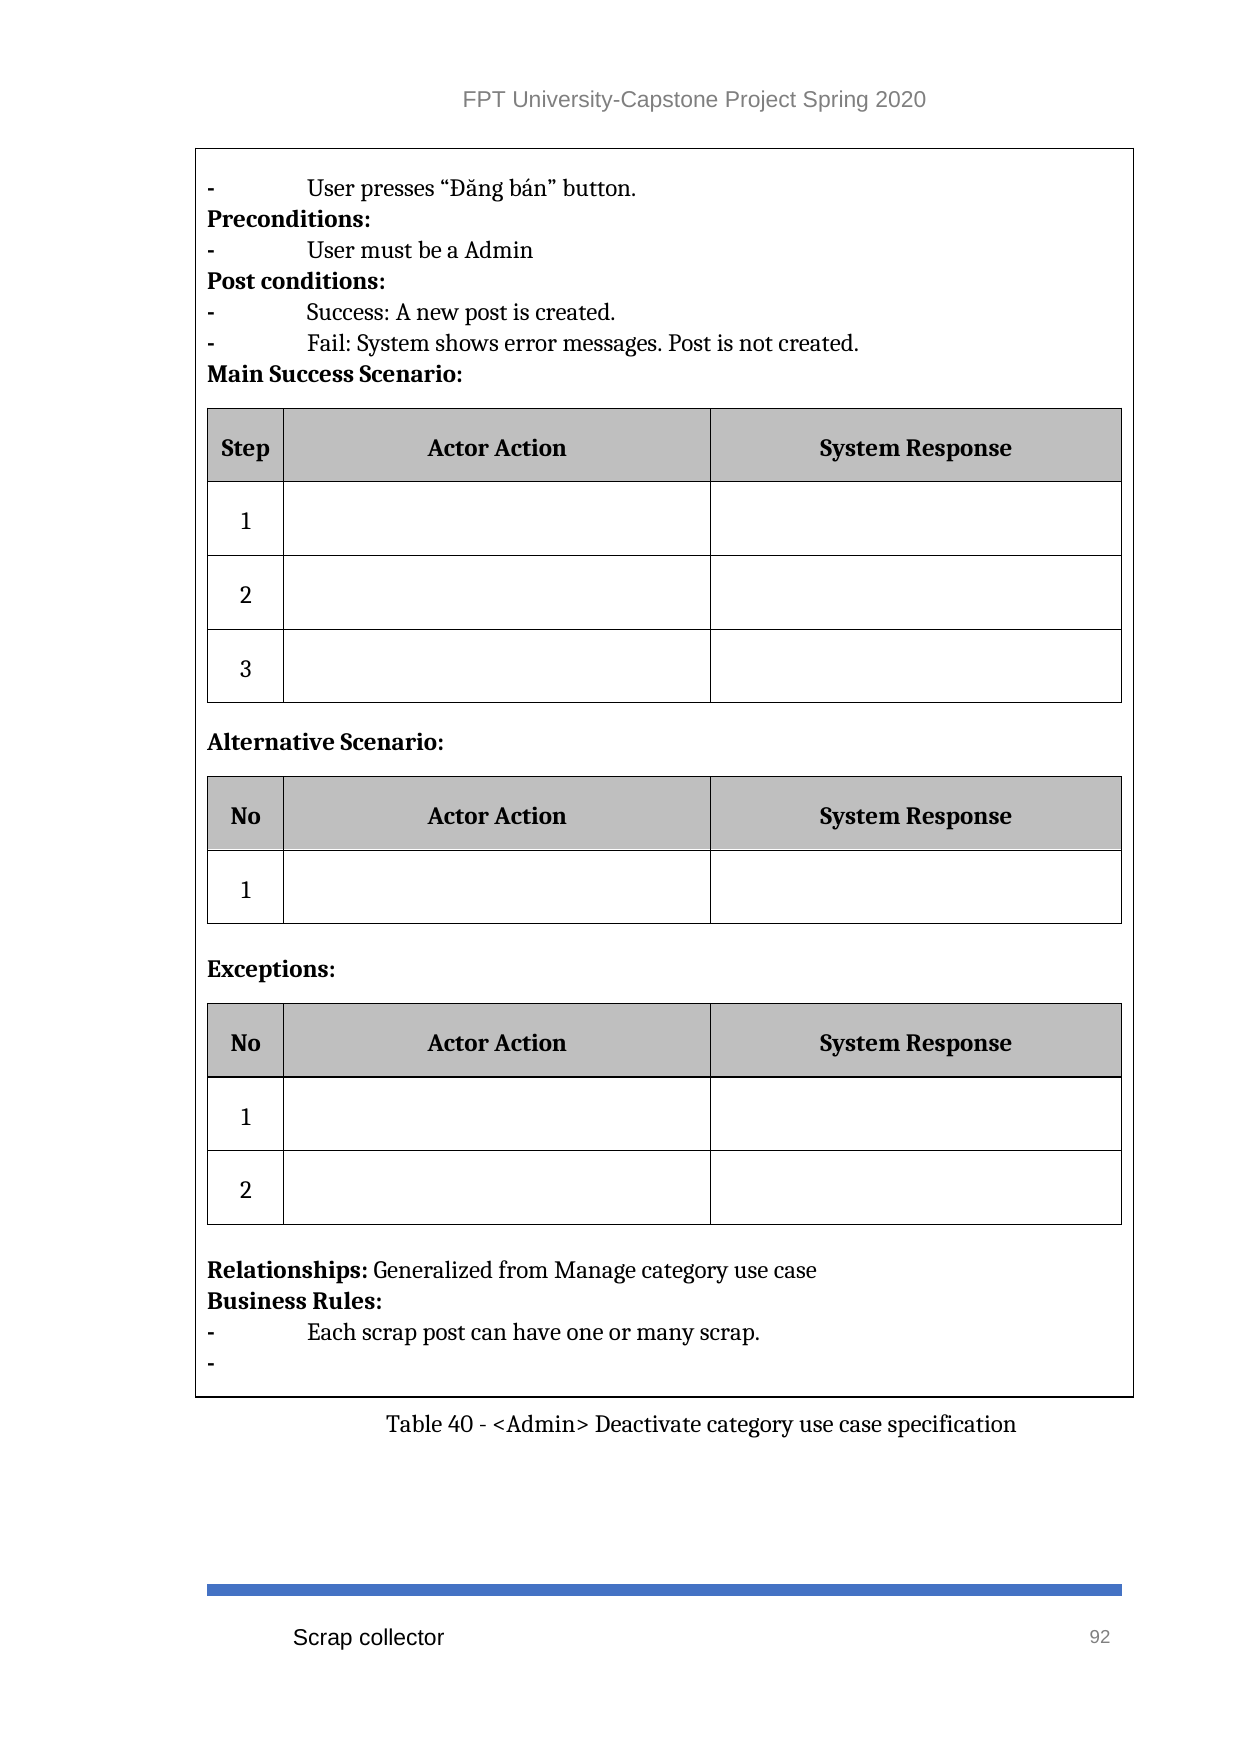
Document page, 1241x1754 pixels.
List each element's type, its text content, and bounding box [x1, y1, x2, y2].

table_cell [196, 149, 1133, 1396]
text Table 40 - <Admin> Deactivate category use case specification [207, 1410, 1122, 1439]
